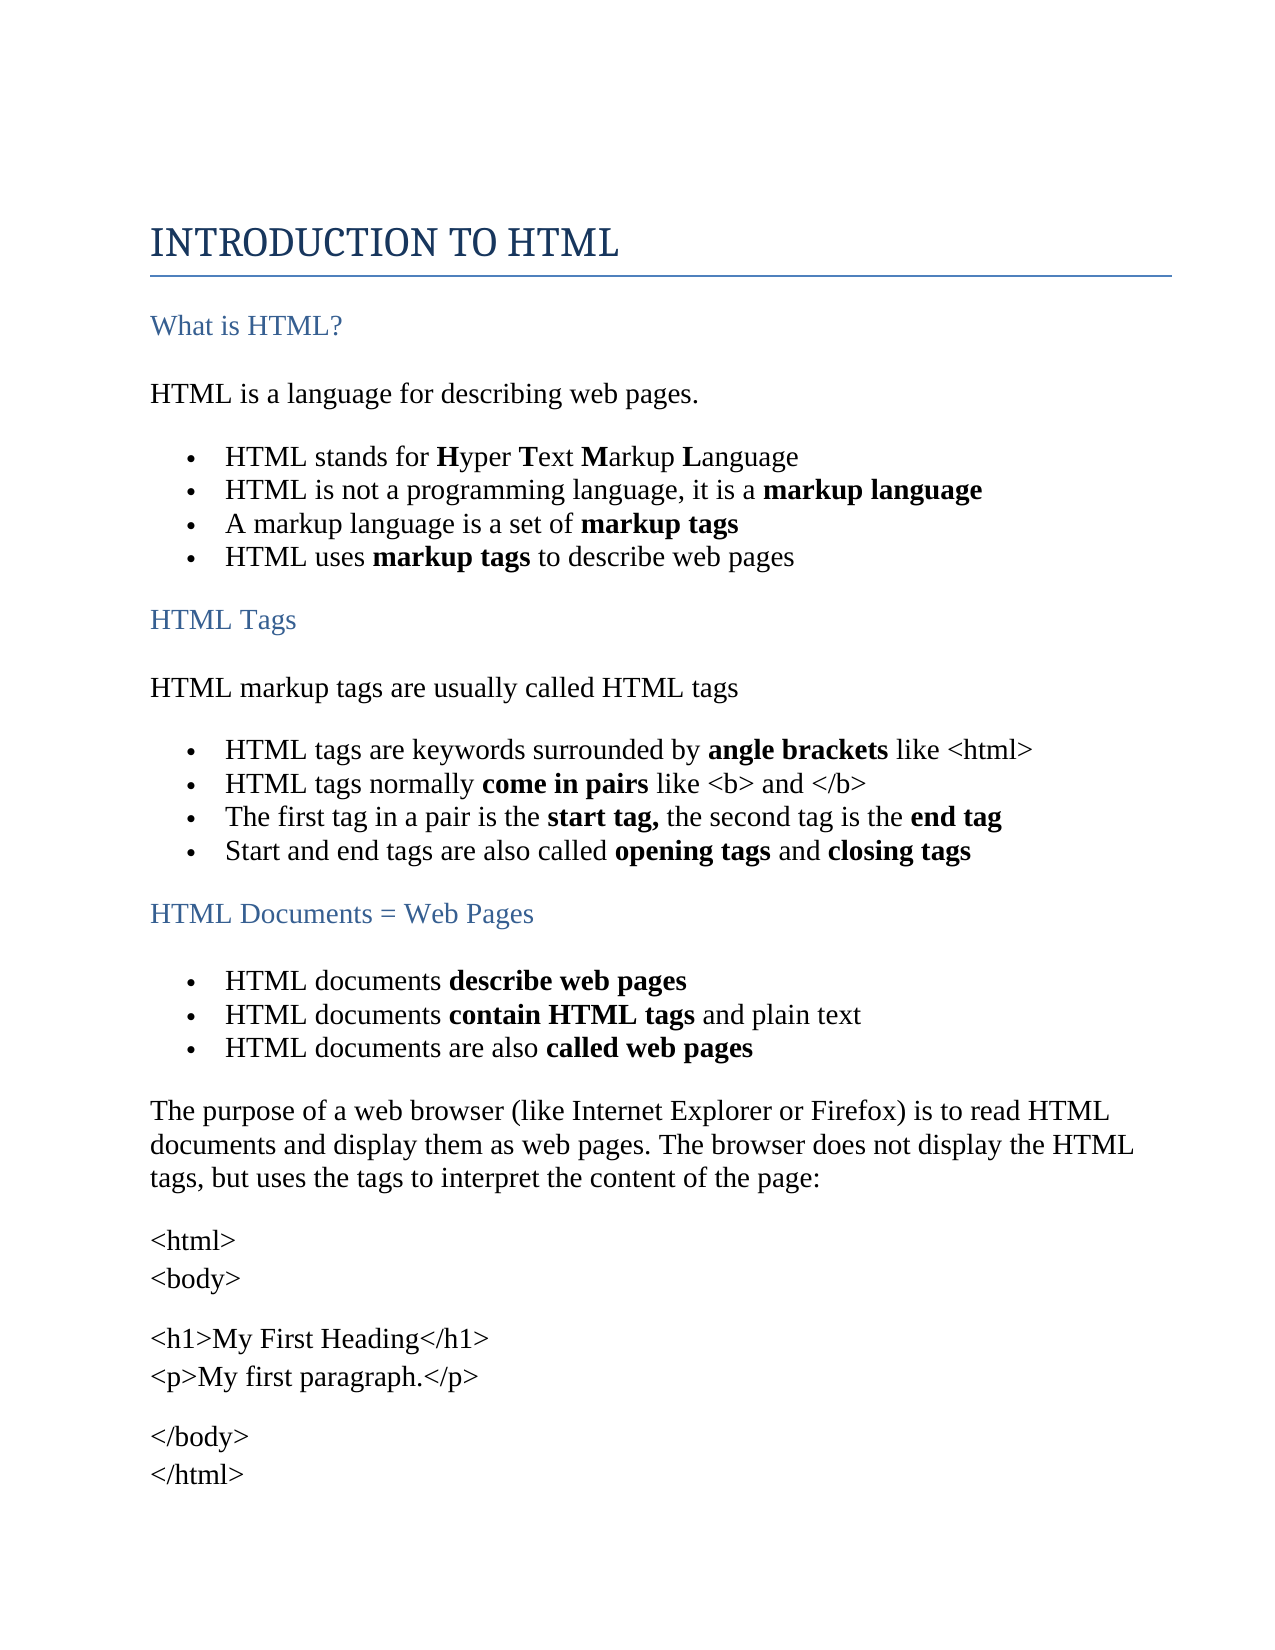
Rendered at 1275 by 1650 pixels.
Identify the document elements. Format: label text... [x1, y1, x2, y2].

list HTML documents contain HTML tags and plain text [187, 997, 1172, 1031]
subtitle HTML Tags [150, 602, 1172, 636]
list HTML uses markup tags to describe web pages [187, 539, 1172, 573]
subtitle What is HTML? [150, 308, 1172, 342]
list Start and end tags are also called opening tags and closing tags [187, 833, 1172, 867]
text The purpose of a web browser (like Internet Explorer or Firefox) is to read HTML documents and display them as web pages. The browser does not display the HTML tags, but uses the tags to interpret the content of the page: [150, 1093, 1172, 1194]
list The first tag in a pair is the start tag, the second tag is the end tag [187, 799, 1172, 833]
text HTML markup tags are usually called HTML tags [150, 670, 1172, 703]
list HTML documents are also called web pages [187, 1031, 1172, 1064]
list A markup language is a set of markup tags [187, 506, 1172, 539]
list HTML tags normally come in pairs like <b> and </b> [187, 766, 1172, 799]
list HTML is not a programming language, it is a markup language [187, 472, 1172, 506]
title INTRODUCTION TO HTML [150, 219, 1172, 275]
list HTML stands for Hyper Text Markup Language [187, 439, 1172, 472]
text HTML is a language for describing web pages. [150, 376, 1172, 409]
subtitle HTML Documents = Web Pages [150, 896, 1172, 929]
list HTML documents describe web pages [187, 963, 1172, 997]
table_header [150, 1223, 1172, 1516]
list HTML tags are keywords surrounded by angle brackets like <html> [187, 732, 1172, 766]
